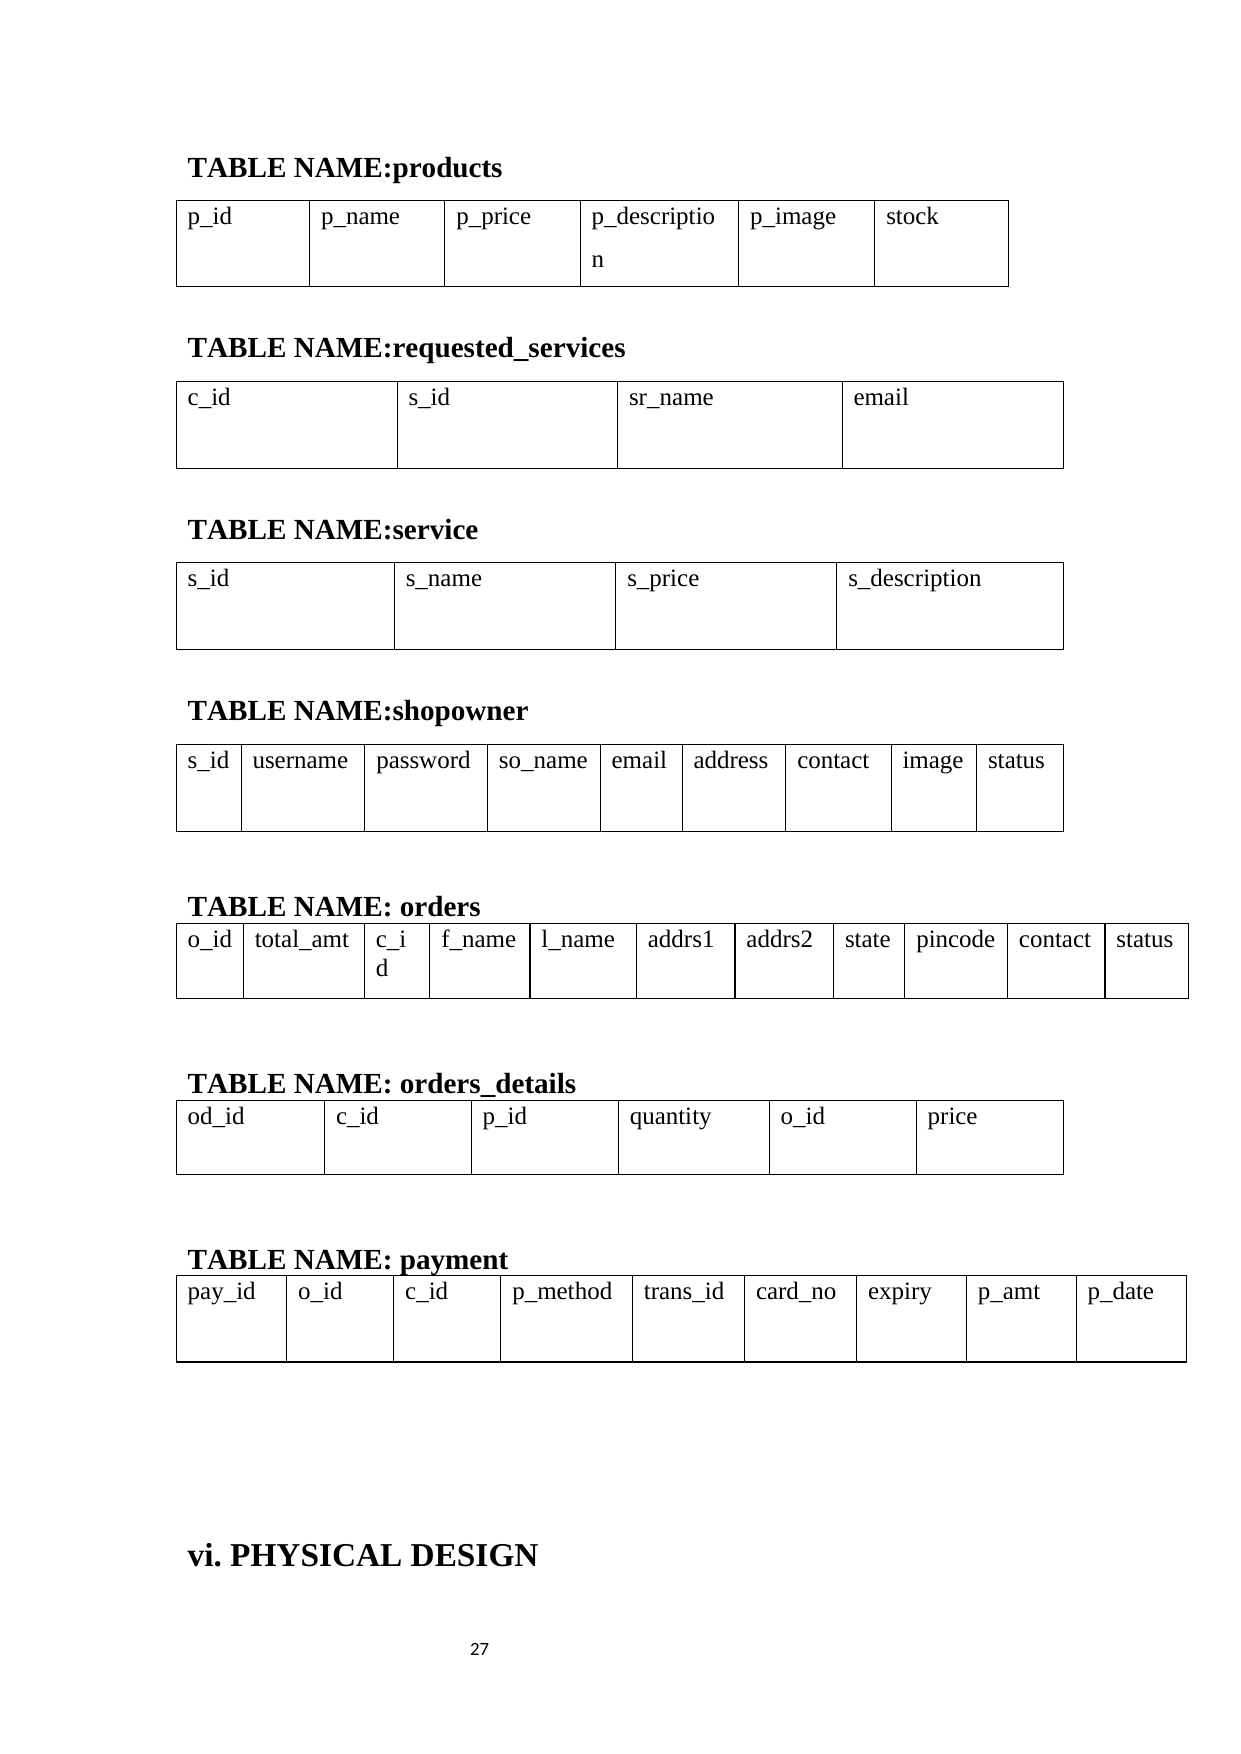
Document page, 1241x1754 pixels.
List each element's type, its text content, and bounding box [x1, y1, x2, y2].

text TABLE NAME: orders [187, 889, 1053, 923]
table_header card_no [745, 1276, 856, 1361]
table_header sr_name [618, 382, 842, 468]
text TABLE NAME:products [187, 150, 1053, 183]
table_header email [601, 745, 682, 831]
table_header s_id [177, 745, 241, 831]
table_header s_price [616, 563, 836, 649]
table_header s_id [398, 382, 617, 468]
table_header contact [786, 745, 891, 831]
table_header password [365, 745, 487, 831]
table_header so_name [488, 745, 600, 831]
table_header o_id [287, 1276, 393, 1361]
table_header od_id [177, 1101, 324, 1174]
table_header s_id [177, 563, 394, 649]
text TABLE NAME:service [187, 512, 1053, 545]
table_header p_method [501, 1276, 632, 1361]
table_header email [843, 382, 1063, 468]
table_header price [917, 1101, 1063, 1174]
table_header address [683, 745, 785, 831]
list vi. PHYSICAL DESIGN [187, 1535, 1053, 1573]
table_header s_name [395, 563, 615, 649]
table_header pay_id [177, 1276, 286, 1361]
table_header image [892, 745, 976, 831]
table_header p_description [581, 201, 738, 286]
table_header contact [1008, 924, 1104, 998]
table_header trans_id [633, 1276, 744, 1361]
table_header username [242, 745, 364, 831]
text TABLE NAME: orders_details [187, 1066, 1053, 1100]
table_header state [834, 924, 904, 998]
table_header f_name [430, 924, 529, 998]
table_header p_date [1077, 1276, 1186, 1361]
table_header p_amt [967, 1276, 1076, 1361]
table_header o_id [177, 924, 243, 998]
table_header l_name [531, 924, 636, 998]
table_header c_id [325, 1101, 471, 1174]
table_header addrs1 [637, 924, 734, 998]
table_header expiry [857, 1276, 966, 1361]
table_header c_id [177, 382, 397, 468]
table_header status [1106, 924, 1188, 998]
text TABLE NAME: payment [187, 1242, 1053, 1275]
table_header c_id [365, 924, 429, 998]
table_header p_name [310, 201, 444, 286]
table_header status [977, 745, 1063, 831]
table_header total_amt [244, 924, 364, 998]
table_header s_description [837, 563, 1063, 649]
table_header p_id [472, 1101, 618, 1174]
table_header p_id [177, 201, 309, 286]
text TABLE NAME:shopowner [187, 693, 1053, 727]
table_header p_image [739, 201, 874, 286]
table_header stock [875, 201, 1008, 286]
table_header o_id [770, 1101, 916, 1174]
text TABLE NAME:requested_services [187, 330, 1053, 364]
table_header p_price [445, 201, 580, 286]
table_header pincode [905, 924, 1007, 998]
table_header quantity [619, 1101, 769, 1174]
table_header c_id [394, 1276, 500, 1361]
table_header addrs2 [736, 924, 833, 998]
